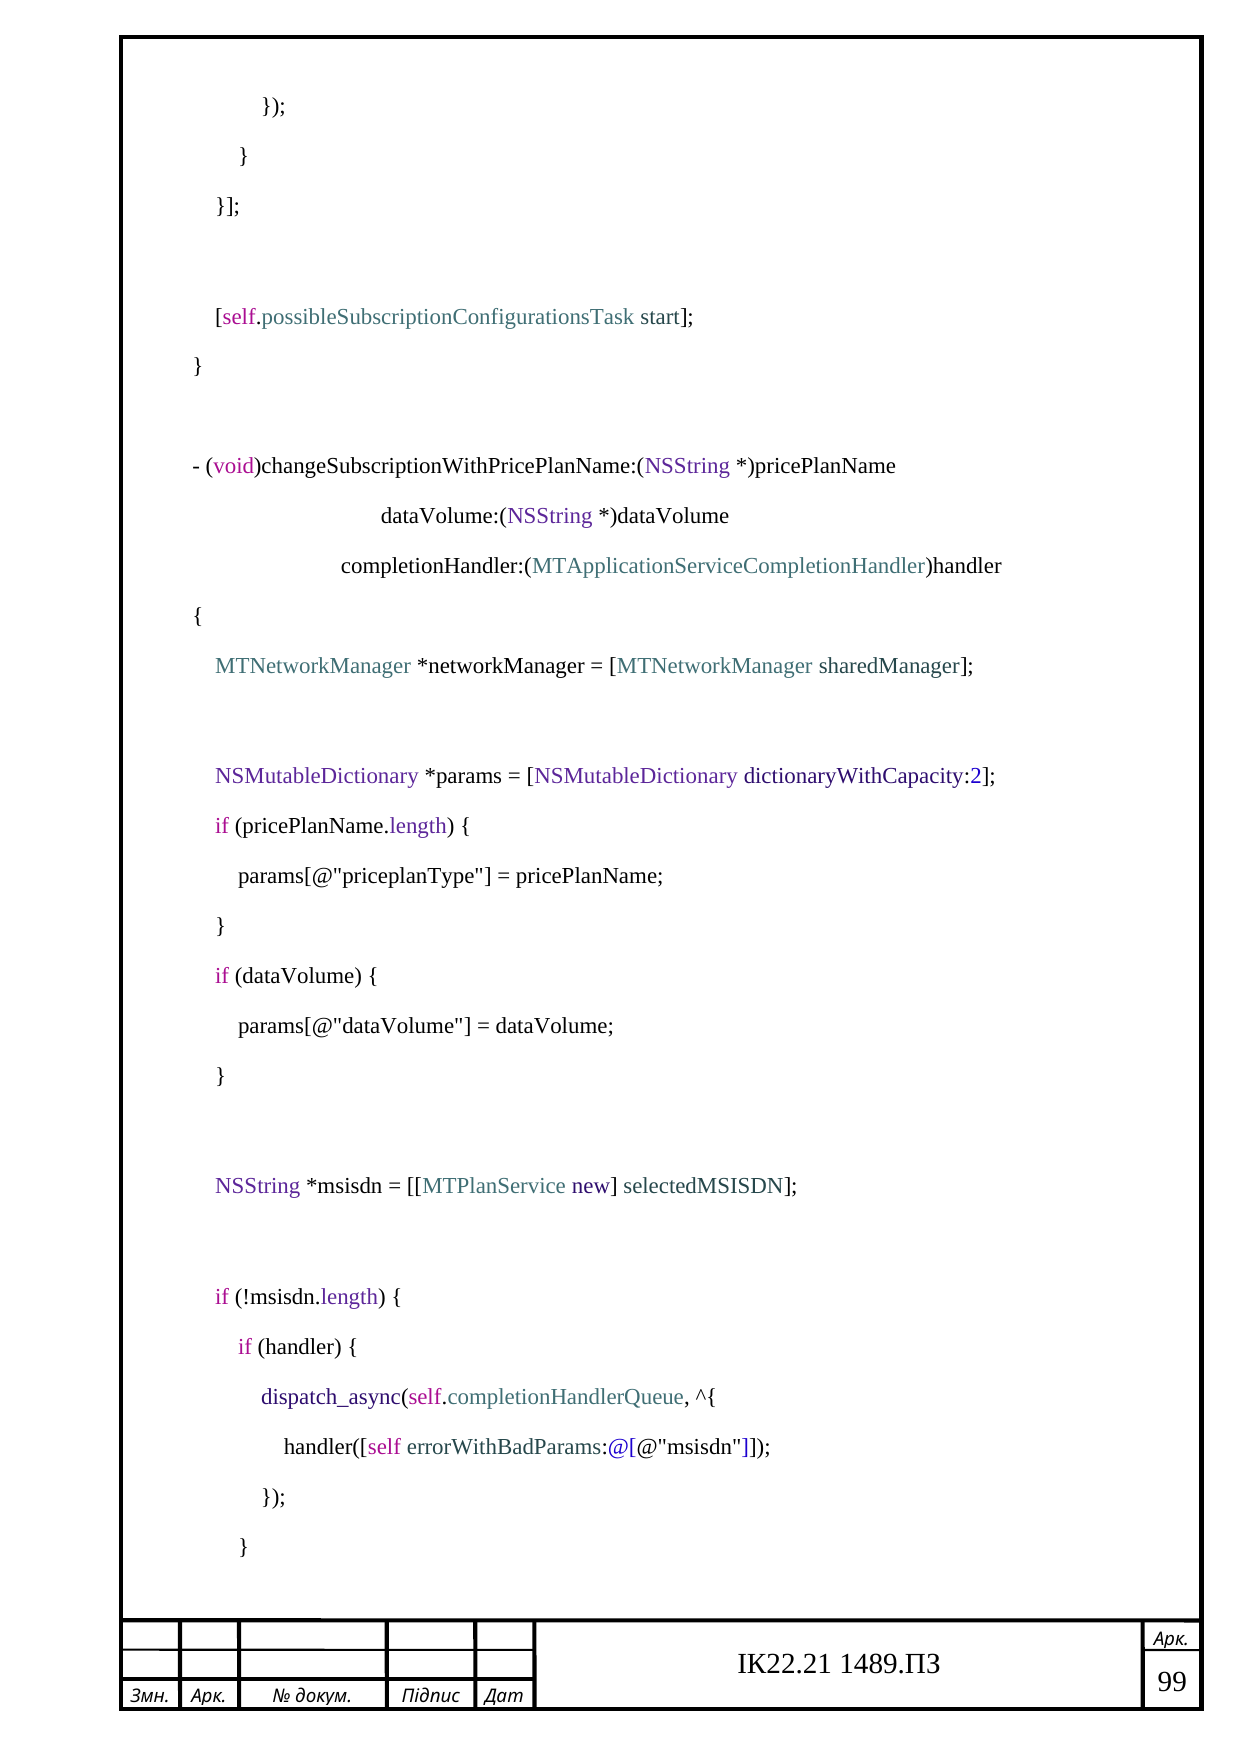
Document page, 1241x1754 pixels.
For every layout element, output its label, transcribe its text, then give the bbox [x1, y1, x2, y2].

text if (dataVolume) { [148, 962, 1196, 988]
text params[@"priceplanType"] = pricePlanName; [148, 862, 1196, 889]
text MTNetworkManager *networkManager = [MTNetworkManager sharedManager]; [148, 652, 1196, 678]
text handler([self errorWithBadParams:@[@"msisdn"]]); [148, 1433, 1196, 1459]
text if (handler) { [148, 1333, 1196, 1359]
text }); [148, 92, 1196, 119]
text }); [148, 1483, 1196, 1509]
text }]; [148, 192, 1196, 218]
text { [148, 602, 1196, 628]
text } [148, 353, 1196, 379]
text } [148, 142, 1196, 168]
text [self.possibleSubscriptionConfigurationsTask start]; [148, 303, 1196, 329]
text - (void)changeSubscriptionWithPricePlanName:(NSString *)pricePlanName [148, 452, 1196, 479]
text dispatch_async(self.completionHandlerQueue, ^{ [148, 1383, 1196, 1409]
text if (pricePlanName.length) { [148, 812, 1196, 839]
text } [148, 912, 1196, 939]
text params[@"dataVolume"] = dataVolume; [148, 1012, 1196, 1038]
text NSString *msisdn = [[MTPlanService new] selectedMSISDN]; [148, 1173, 1196, 1199]
text dataVolume:(NSString *)dataVolume [148, 502, 1196, 529]
text } [148, 1533, 1196, 1559]
text if (!msisdn.length) { [148, 1283, 1196, 1309]
text completionHandler:(MTApplicationServiceCompletionHandler)handler [148, 552, 1196, 578]
text } [148, 1062, 1196, 1088]
text NSMutableDictionary *params = [NSMutableDictionary dictionaryWithCapacity:2]; [148, 763, 1196, 789]
